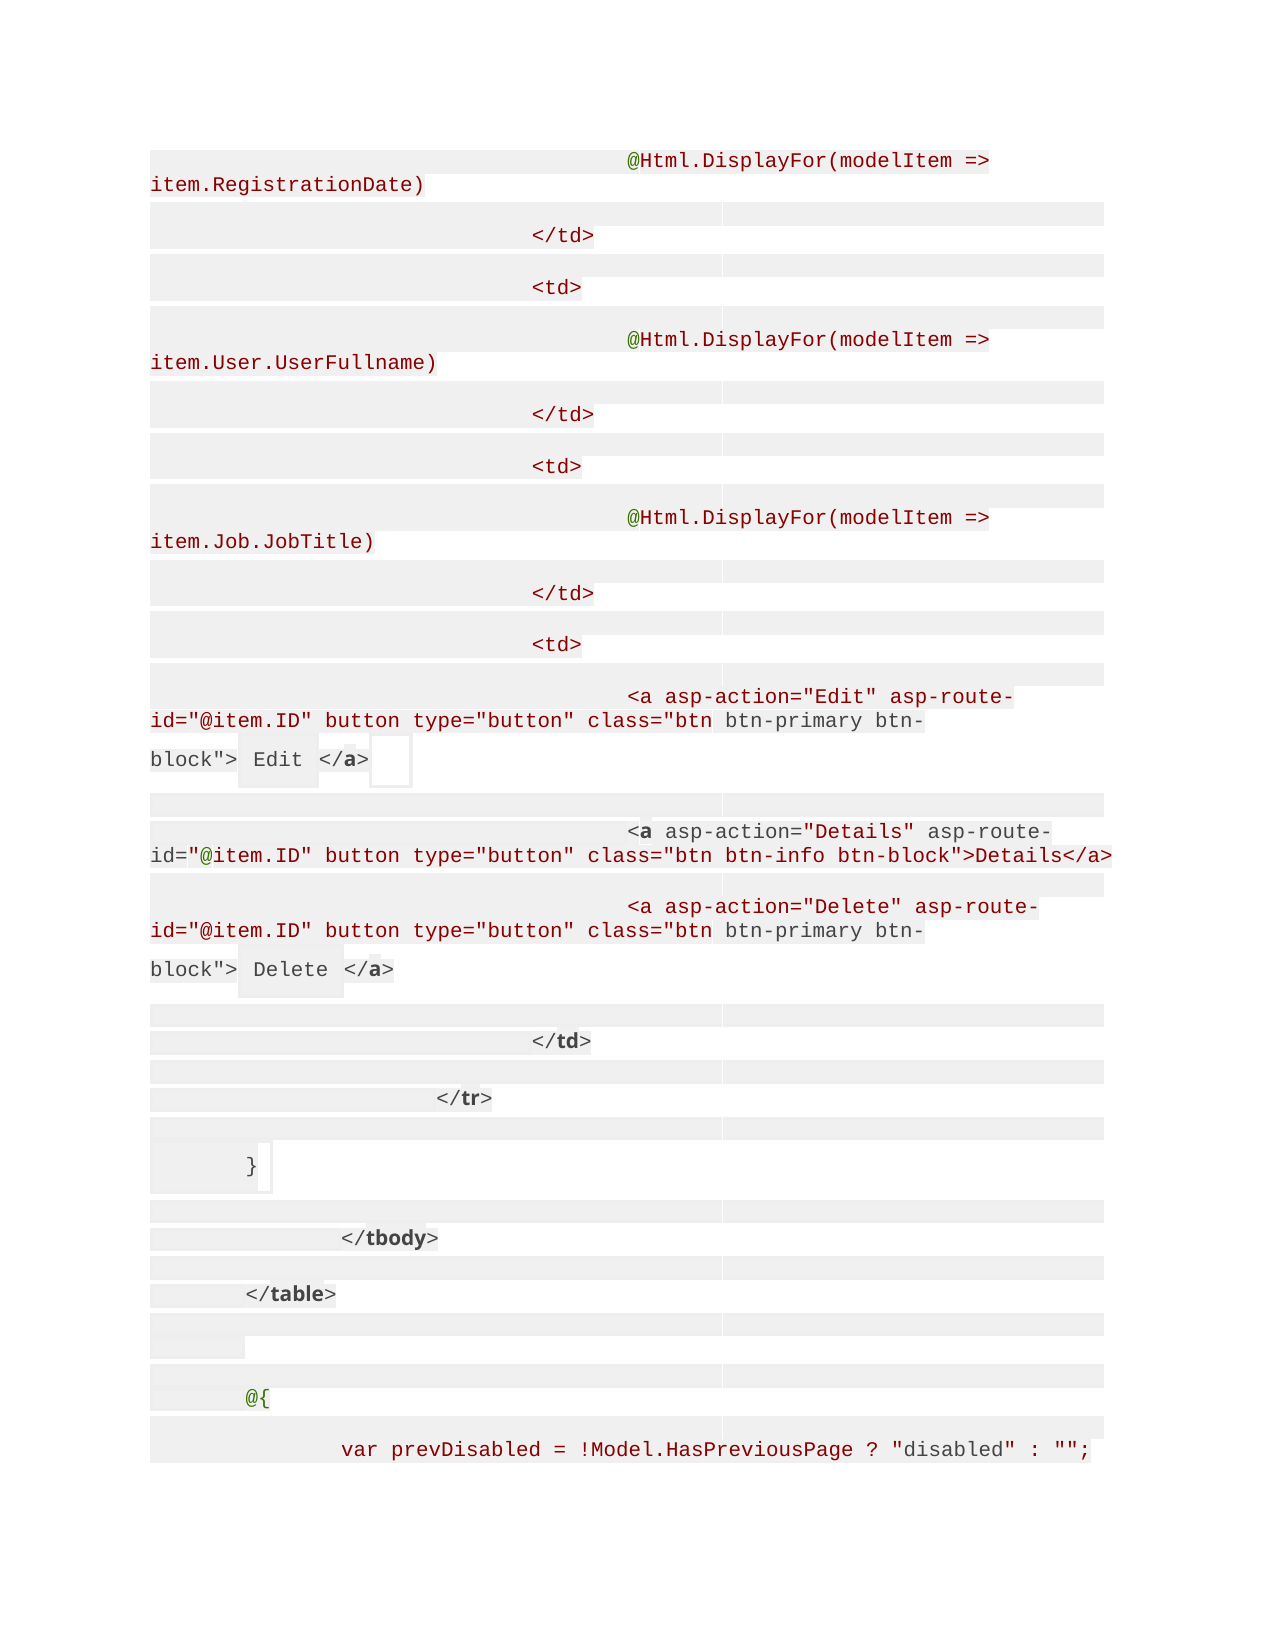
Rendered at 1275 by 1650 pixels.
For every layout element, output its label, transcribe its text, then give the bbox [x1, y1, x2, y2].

text <td> [150, 249, 1125, 301]
text </tr> [150, 1055, 1125, 1112]
text <a asp-action="Edit" asp-route-id="@item.ID" button type="button" class="btn btn-primary btn-block">Edit</a> [150, 658, 1125, 788]
text var prevDisabled = !Model.HasPreviousPage ? "disabled" : ""; [150, 1411, 1125, 1463]
text </td> [150, 197, 1125, 249]
text </tbody> [150, 1194, 1125, 1251]
text @Html.DisplayFor(modelItem => item.User.UserFullname) [150, 301, 1125, 376]
text </td> [150, 376, 1125, 428]
text </table> [150, 1251, 1125, 1308]
text @Html.DisplayFor(modelItem => item.Job.JobTitle) [150, 479, 1125, 554]
text @Html.DisplayFor(modelItem => item.RegistrationDate) [425, 150, 1125, 197]
text } [150, 1112, 1125, 1194]
text </td> [150, 998, 1125, 1055]
text <a asp-action="Delete" asp-route-id="@item.ID" button type="button" class="btn btn-primary btn-block">Delete</a> [150, 868, 1125, 998]
text <td> [150, 606, 1125, 658]
text @{ [150, 1359, 1125, 1411]
text <a asp-action="Details" asp-route-id="@item.ID" button type="button" class="btn btn-info btn-block">Details</a> [150, 788, 1125, 868]
text </td> [150, 554, 1125, 606]
text <td> [150, 428, 1125, 479]
